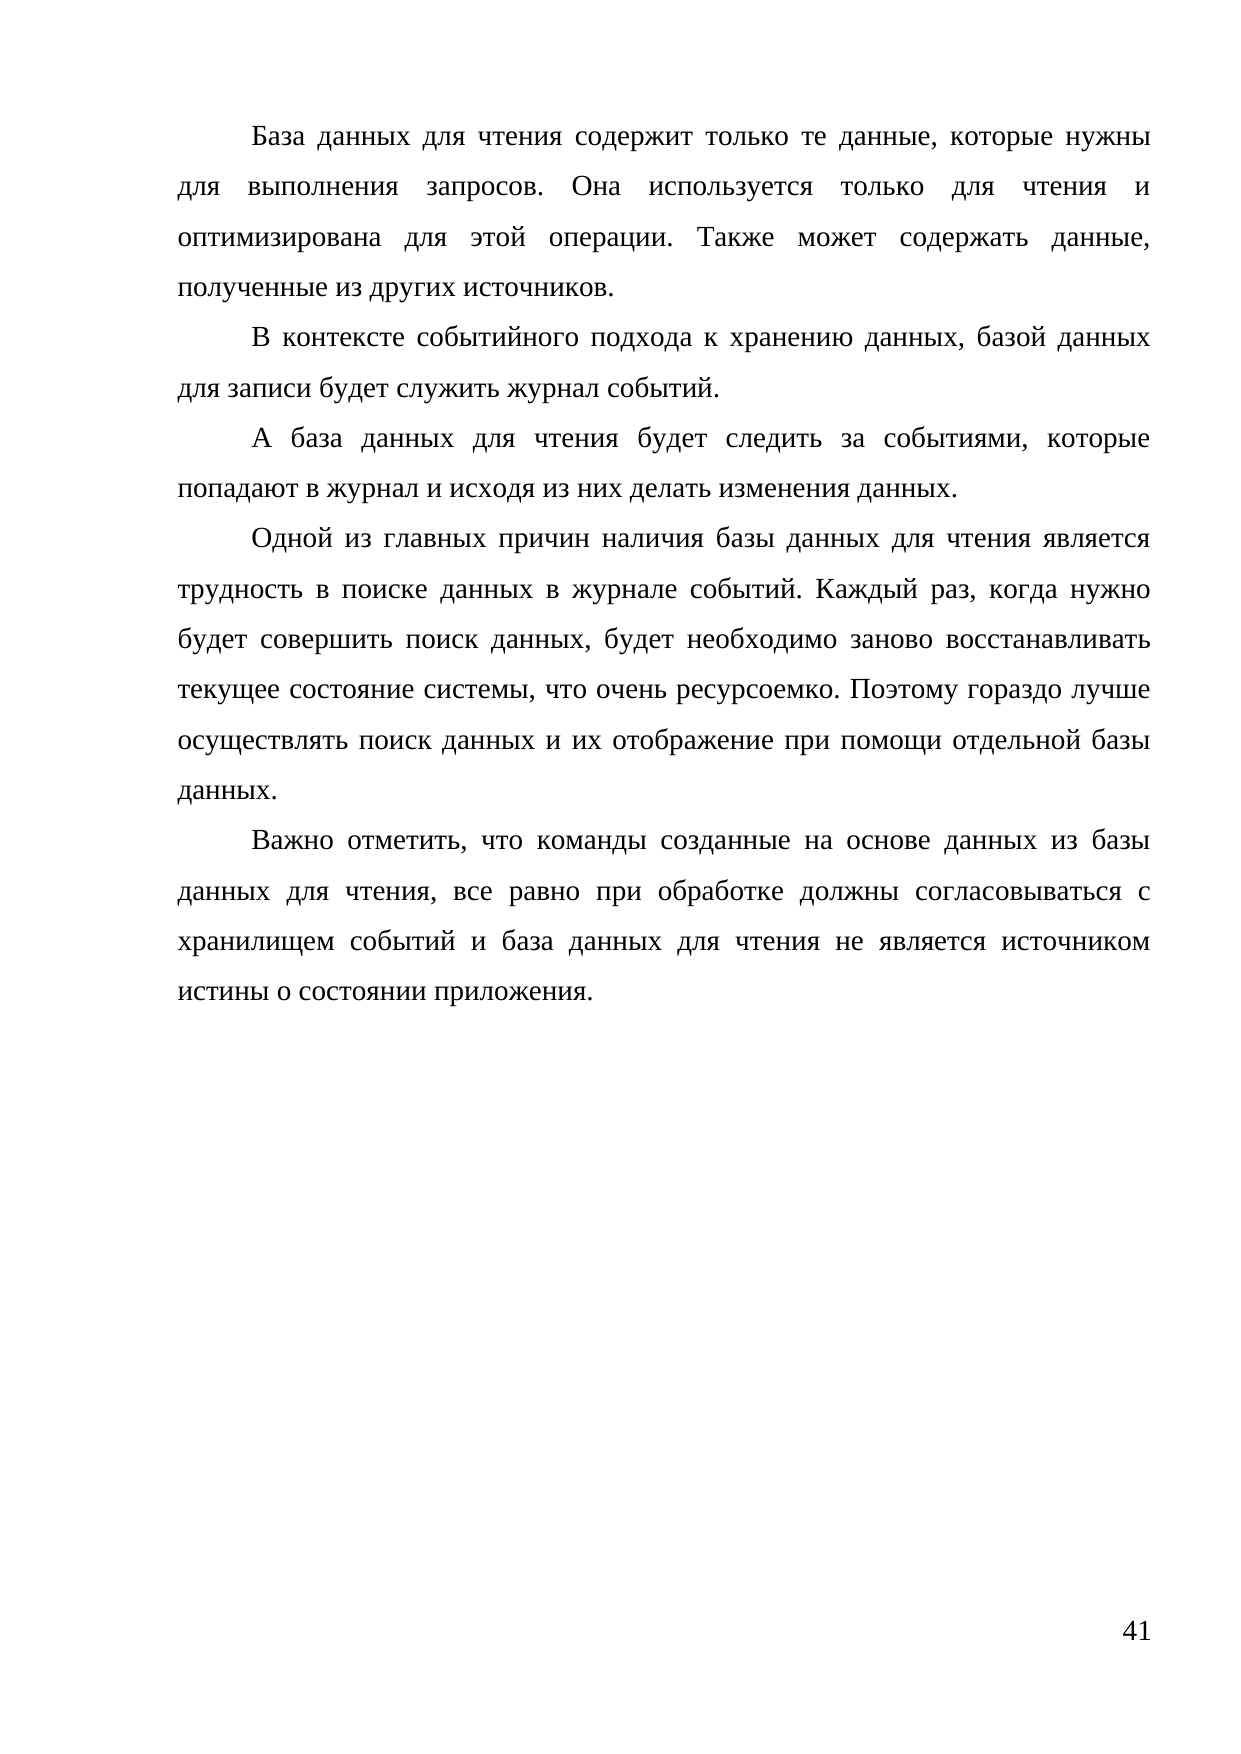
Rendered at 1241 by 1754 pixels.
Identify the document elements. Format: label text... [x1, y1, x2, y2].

text Важно отметить, что команды созданные на основе данных из базы данных для чтения, все равно при обработке должны согласовываться с хранилищем событий и база данных для чтения не является источником истины о состоянии приложения. [177, 822, 1152, 1007]
text А база данных для чтения будет следить за событиями, которые попадают в журнал и исходя из них делать изменения данных. [177, 420, 1152, 504]
text В контексте событийного подхода к хранению данных, базой данных для записи будет служить журнал событий. [177, 319, 1152, 403]
text База данных для чтения содержит только те данные, которые нужны для выполнения запросов. Она используется только для чтения и оптимизирована для этой операции. Также может содержать данные, полученные из других источников. [177, 118, 1152, 303]
text Одной из главных причин наличия базы данных для чтения является трудность в поиске данных в журнале событий. Каждый раз, когда нужно будет совершить поиск данных, будет необходимо заново восстанавливать текущее состояние системы, что очень ресурсоемко. Поэтому гораздо лучше осуществлять поиск данных и их отображение при помощи отдельной базы данных. [177, 521, 1152, 806]
